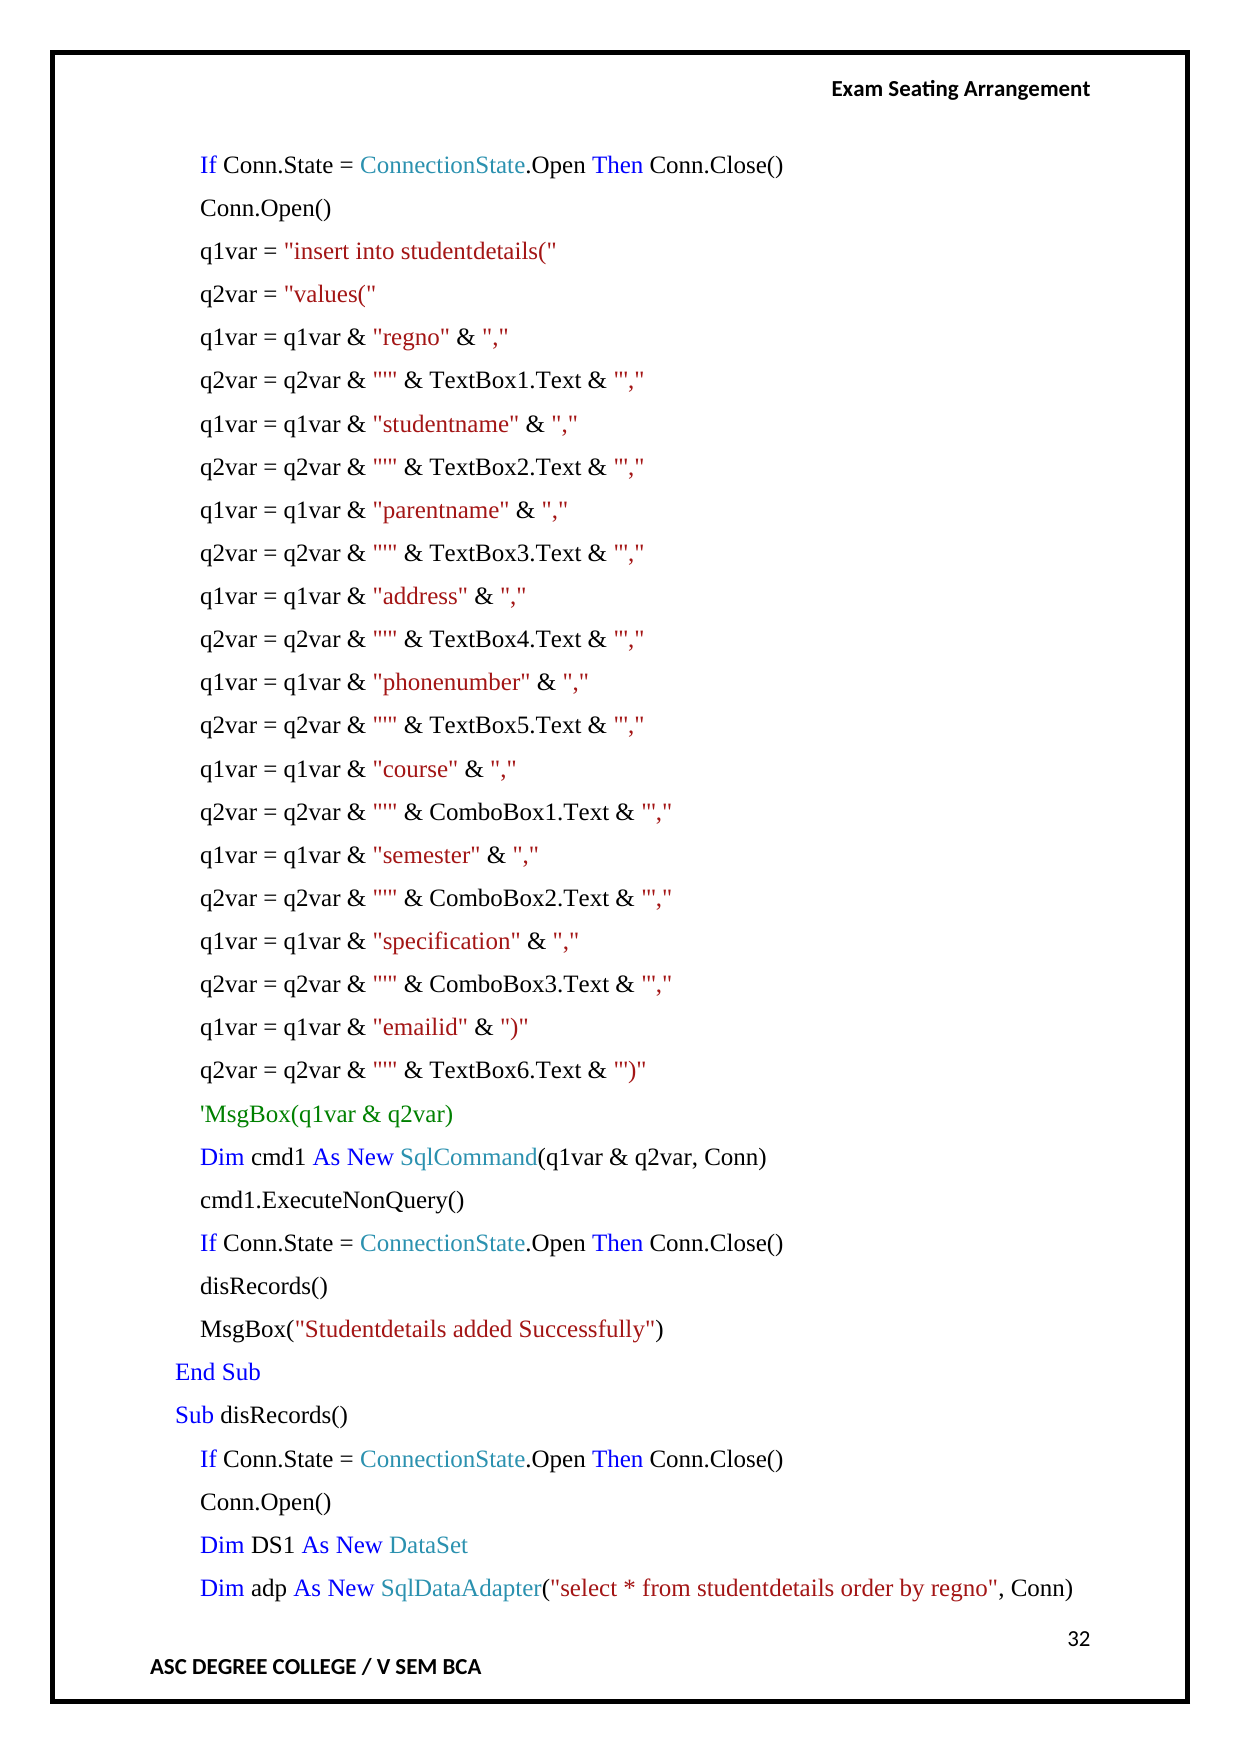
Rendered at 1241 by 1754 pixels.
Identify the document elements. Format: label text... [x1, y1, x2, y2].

text q2var = q2var & "'" & TextBox1.Text & "'," [150, 366, 1090, 394]
text q1var = q1var & "emailid" & ")" [150, 1012, 1090, 1041]
text End Sub [150, 1357, 1090, 1386]
text Conn.Open() [150, 193, 1090, 222]
text q2var = q2var & "'" & TextBox4.Text & "'," [150, 624, 1090, 653]
text q1var = q1var & "parentname" & "," [150, 495, 1090, 524]
text q1var = q1var & "studentname" & "," [150, 409, 1090, 437]
text q2var = q2var & "'" & TextBox5.Text & "'," [150, 711, 1090, 739]
text q1var = q1var & "specification" & "," [150, 926, 1090, 955]
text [150, 150, 1090, 179]
text q1var = q1var & "course" & "," [150, 754, 1090, 782]
text Dim DS1 As New DataSet [150, 1530, 1090, 1559]
text disRecords() [150, 1271, 1090, 1300]
text Dim adp As New SqlDataAdapter("select * from studentdetails order by regno", Conn) [150, 1573, 1090, 1602]
text 'MsgBox(q1var & q2var) [150, 1099, 1090, 1127]
text q2var = "values(" [150, 279, 1090, 308]
text Dim cmd1 As New SqlCommand(q1var & q2var, Conn) [150, 1142, 1090, 1171]
text q2var = q2var & "'" & ComboBox2.Text & "'," [150, 883, 1090, 912]
text q1var = q1var & "address" & "," [150, 581, 1090, 610]
text If Conn.State = ConnectionState.Open Then Conn.Close() [150, 1228, 1090, 1257]
text Sub disRecords() [150, 1401, 1090, 1429]
text cmd1.ExecuteNonQuery() [150, 1185, 1090, 1214]
text q1var = "insert into studentdetails(" [150, 236, 1090, 265]
text Conn.Open() [150, 1487, 1090, 1516]
text q2var = q2var & "'" & TextBox6.Text & "')" [150, 1056, 1090, 1084]
text MsgBox("Studentdetails added Successfully") [150, 1314, 1090, 1343]
text q2var = q2var & "'" & ComboBox3.Text & "'," [150, 969, 1090, 998]
text q2var = q2var & "'" & TextBox3.Text & "'," [150, 538, 1090, 567]
text q2var = q2var & "'" & TextBox2.Text & "'," [150, 452, 1090, 481]
text If Conn.State = ConnectionState.Open Then Conn.Close() [150, 1444, 1090, 1472]
text q1var = q1var & "regno" & "," [150, 322, 1090, 351]
text q1var = q1var & "semester" & "," [150, 840, 1090, 869]
text q2var = q2var & "'" & ComboBox1.Text & "'," [150, 797, 1090, 826]
text q1var = q1var & "phonenumber" & "," [150, 667, 1090, 696]
